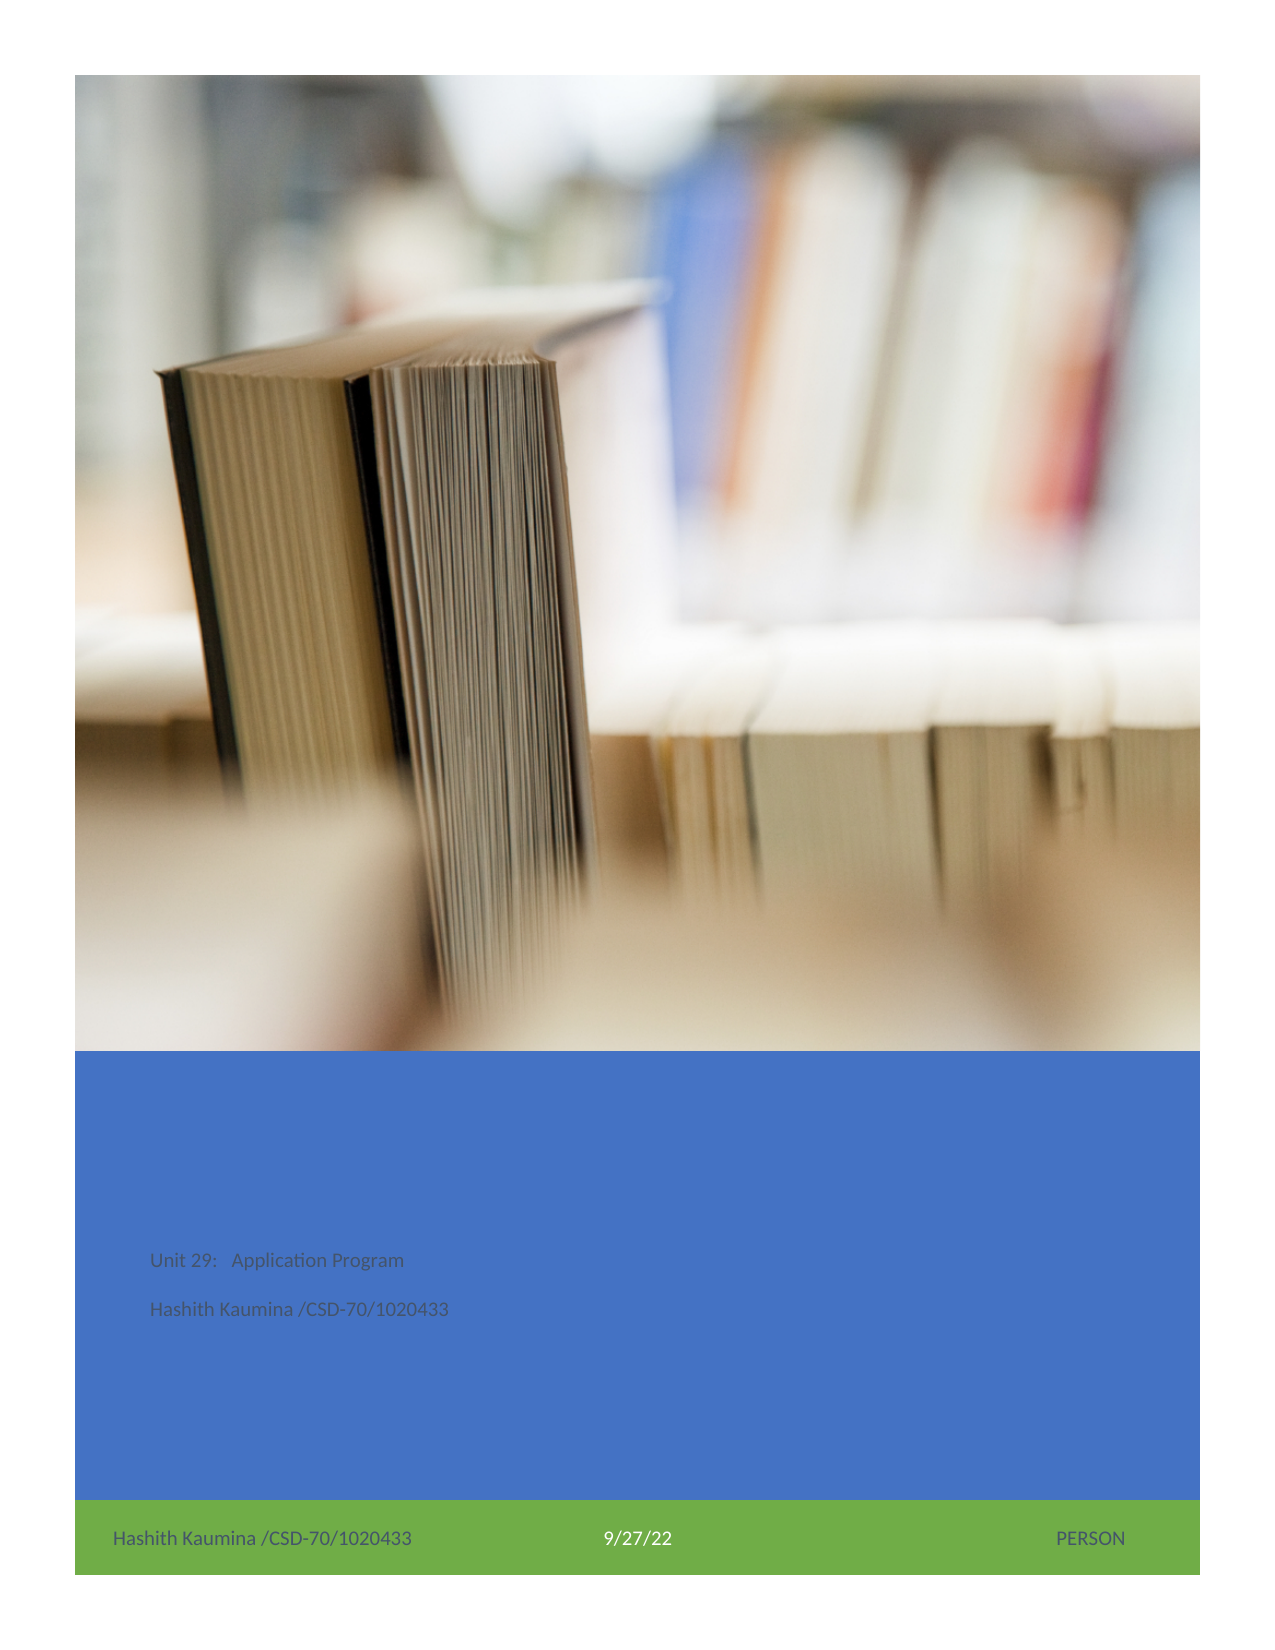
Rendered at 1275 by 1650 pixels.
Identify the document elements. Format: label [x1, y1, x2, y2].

picture [75, 75, 1200, 1051]
